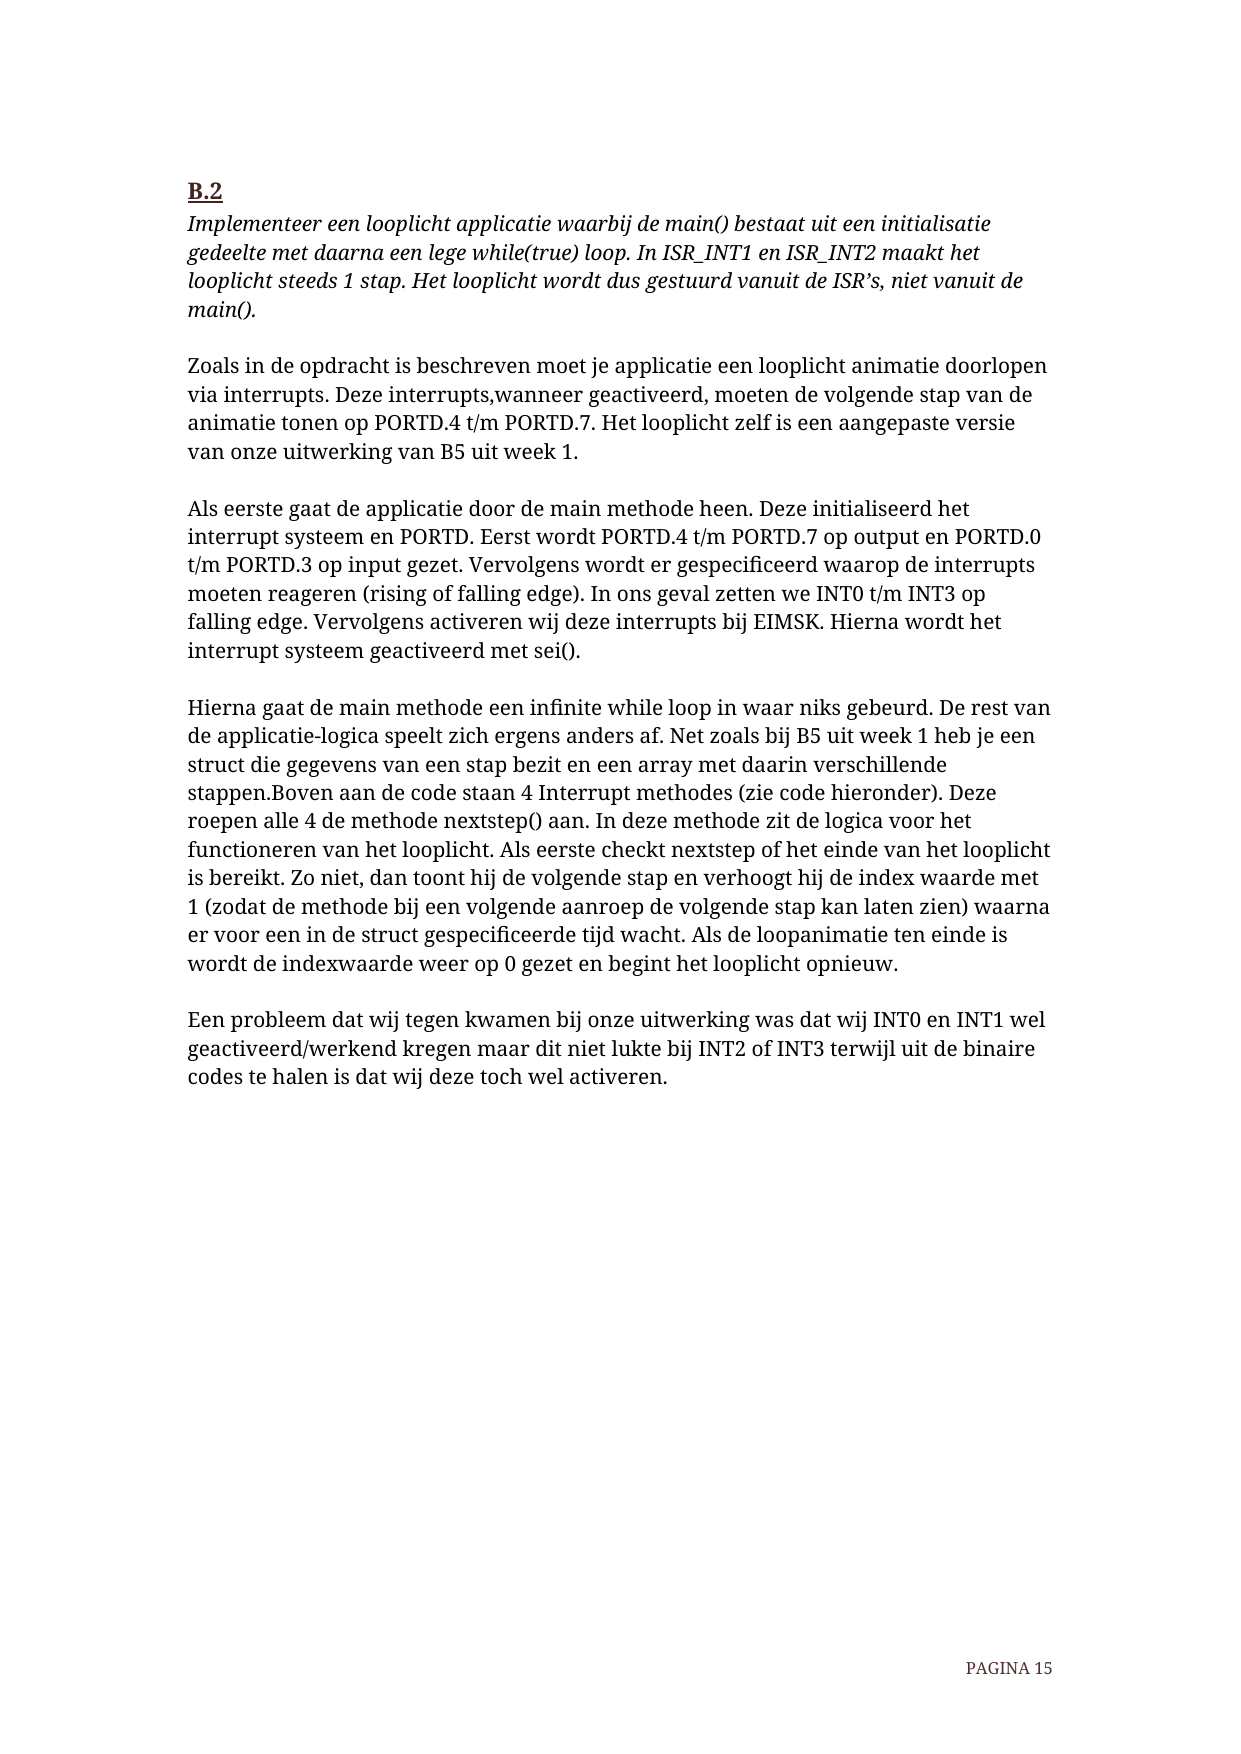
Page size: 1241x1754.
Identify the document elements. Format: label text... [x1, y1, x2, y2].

text Zoals in de opdracht is beschreven moet je applicatie een looplicht animatie doorlopen via interrupts. Deze interrupts,wanneer geactiveerd, moeten de volgende stap van de animatie tonen op PORTD.4 t/m PORTD.7. Het looplicht zelf is een aangepaste versie van onze uitwerking van B5 uit week 1. [187, 352, 1053, 465]
text Hierna gaat de main methode een infinite while loop in waar niks gebeurd. De rest van de applicatie-logica speelt zich ergens anders af. Net zoals bij B5 uit week 1 heb je een struct die gegevens van een stap bezit en een array met daarin verschillende stappen.Boven aan de code staan 4 Interrupt methodes (zie code hieronder). Deze roepen alle 4 de methode nextstep() aan. In deze methode zit de logica voor het functioneren van het looplicht. Als eerste checkt nextstep of het einde van het looplicht is bereikt. Zo niet, dan toont hij de volgende stap en verhoogt hij de index waarde met 1 (zodat de methode bij een volgende aanroep de volgende stap kan laten zien) waarna er voor een in de struct gespecificeerde tijd wacht. Als de loopanimatie ten einde is wordt de indexwaarde weer op 0 gezet en begint het looplicht opnieuw. [187, 693, 1053, 977]
text B.2 [187, 175, 1053, 206]
text Implementeer een looplicht applicatie waarbij de main() bestaat uit een initialisatie gedeelte met daarna een lege while(true) loop. In ISR_INT1 en ISR_INT2 maakt het looplicht steeds 1 stap. Het looplicht wordt dus gestuurd vanuit de ISR’s, niet vanuit de main(). [187, 209, 1053, 323]
text Een probleem dat wij tegen kwamen bij onze uitwerking was dat wij INT0 en INT1 wel geactiveerd/werkend kregen maar dit niet lukte bij INT2 of INT3 terwijl uit de binaire codes te halen is dat wij deze toch wel activeren. [187, 1006, 1053, 1091]
text Als eerste gaat de applicatie door de main methode heen. Deze initialiseerd het interrupt systeem en PORTD. Eerst wordt PORTD.4 t/m PORTD.7 op output en PORTD.0 t/m PORTD.3 op input gezet. Vervolgens wordt er gespecificeerd waarop de interrupts moeten reageren (rising of falling edge). In ons geval zetten we INT0 t/m INT3 op falling edge. Vervolgens activeren wij deze interrupts bij EIMSK. Hierna wordt het interrupt systeem geactiveerd met sei(). [187, 494, 1053, 664]
